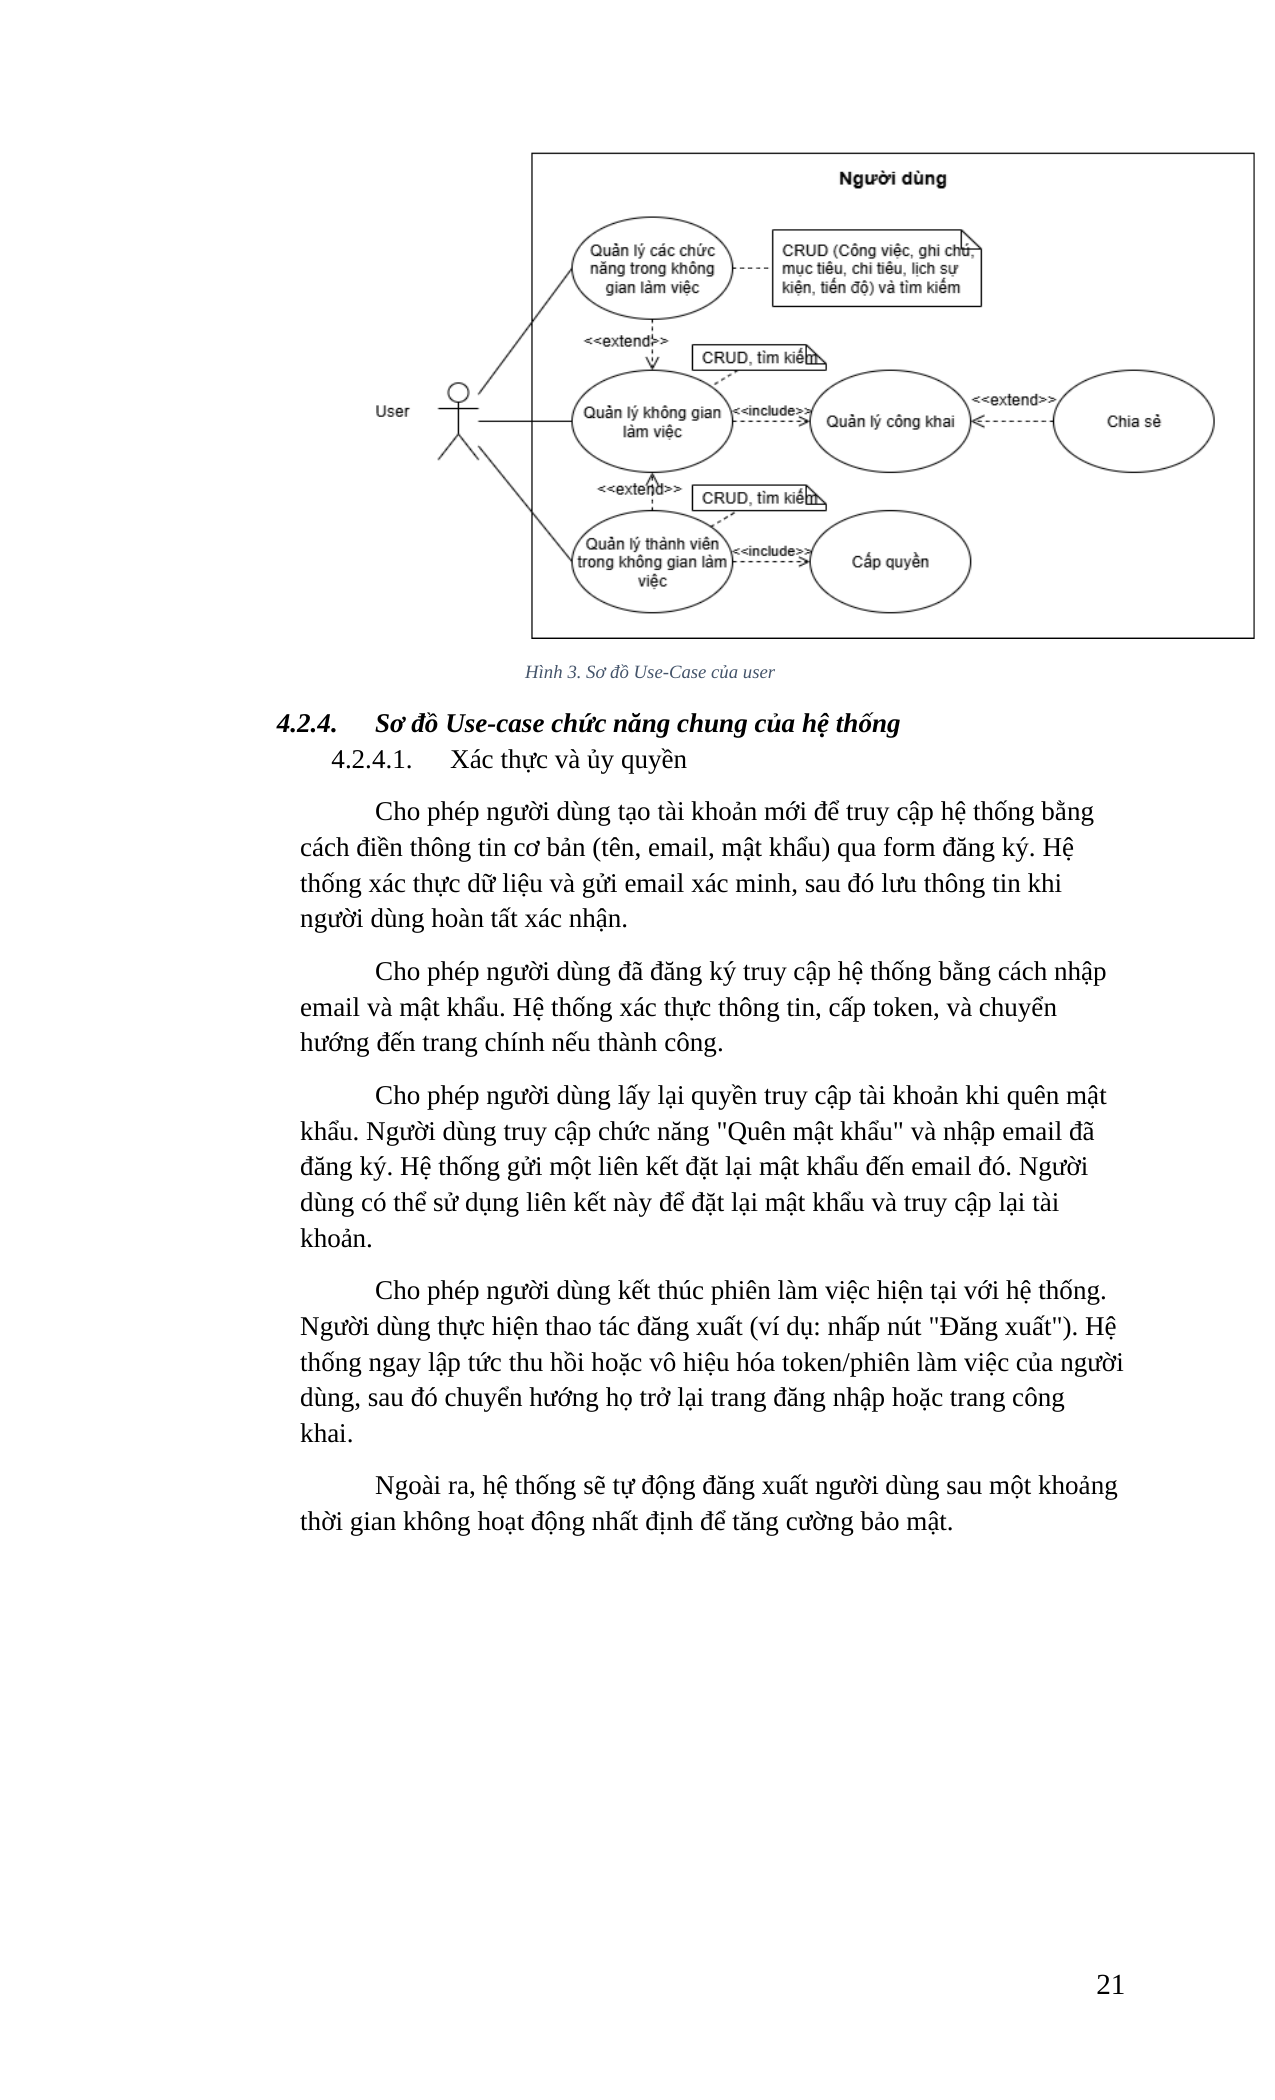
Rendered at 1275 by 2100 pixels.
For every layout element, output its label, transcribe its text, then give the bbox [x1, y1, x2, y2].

picture [375, 150, 1255, 639]
text Cho phép người dùng đã đăng ký truy cập hệ thống bằng cách nhập email và mật khẩu. Hệ thống xác thực thông tin, cấp token, và chuyển hướng đến trang chính nếu thành công. [300, 955, 1125, 1058]
text Cho phép người dùng tạo tài khoản mới để truy cập hệ thống bằng cách điền thông tin cơ bản (tên, email, mật khẩu) qua form đăng ký. Hệ thống xác thực dữ liệu và gửi email xác minh, sau đó lưu thông tin khi người dùng hoàn tất xác nhận. [300, 795, 1125, 934]
list Xác thực và ủy quyền [412, 743, 1125, 774]
text Cho phép người dùng kết thúc phiên làm việc hiện tại với hệ thống. Người dùng thực hiện thao tác đăng xuất (ví dụ: nhấp nút "Đăng xuất"). Hệ thống ngay lập tức thu hồi hoặc vô hiệu hóa token/phiên làm việc của người dùng, sau đó chuyển hướng họ trở lại trang đăng nhập hoặc trang công khai. [300, 1274, 1125, 1448]
text Ngoài ra, hệ thống sẽ tự động đăng xuất người dùng sau một khoảng thời gian không hoạt động nhất định để tăng cường bảo mật. [300, 1469, 1125, 1536]
subtitle Sơ đồ Use-case chức năng chung của hệ thống [337, 707, 1125, 738]
text Cho phép người dùng lấy lại quyền truy cập tài khoản khi quên mật khẩu. Người dùng truy cập chức năng "Quên mật khẩu" và nhập email đã đăng ký. Hệ thống gửi một liên kết đặt lại mật khẩu đến email đó. Người dùng có thể sử dụng liên kết này để đặt lại mật khẩu và truy cập lại tài khoản. [300, 1079, 1125, 1253]
text Hình 3. Sơ đồ Use-Case của user [450, 661, 1125, 682]
